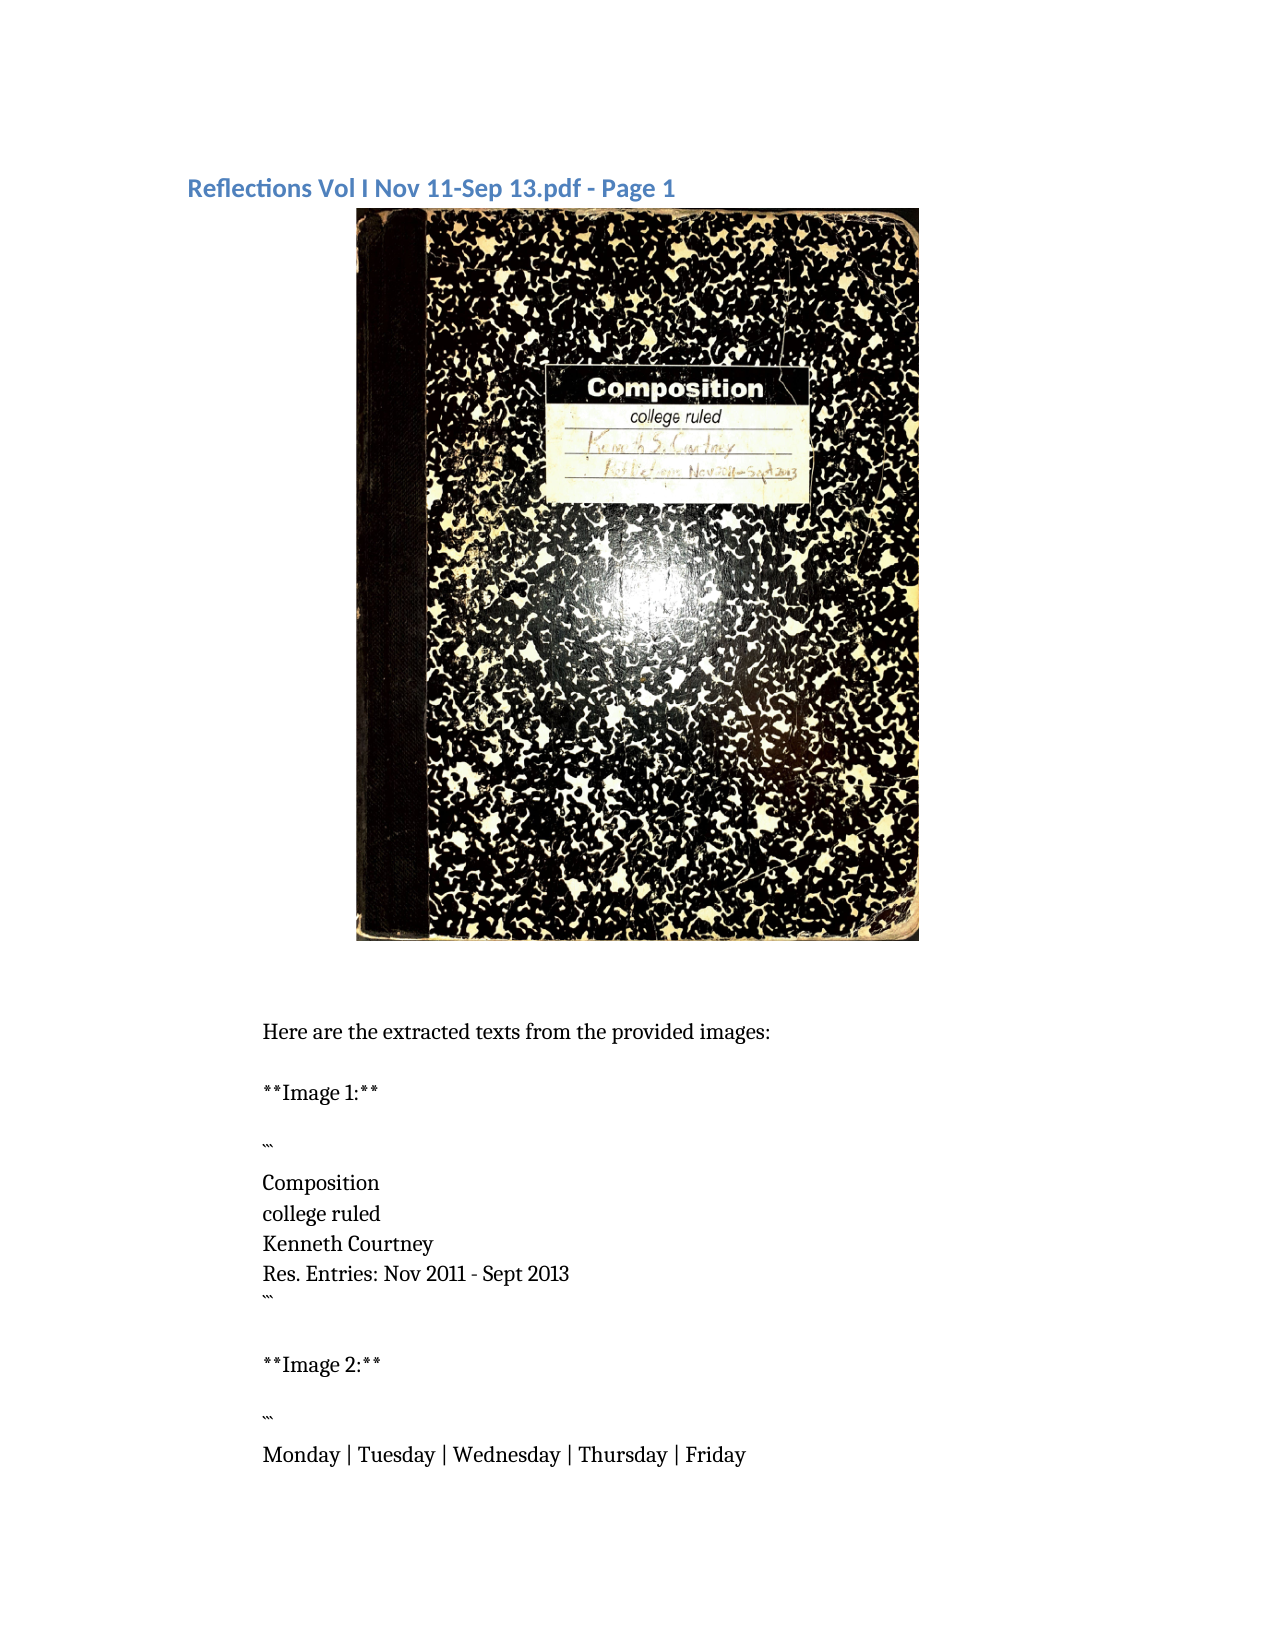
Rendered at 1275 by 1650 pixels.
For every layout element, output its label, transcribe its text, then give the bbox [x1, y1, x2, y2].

subtitle Reflections Vol I Nov 11-Sep 13.pdf - Page 1 [187, 171, 1087, 204]
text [262, 1019, 1012, 1499]
picture [356, 208, 919, 941]
